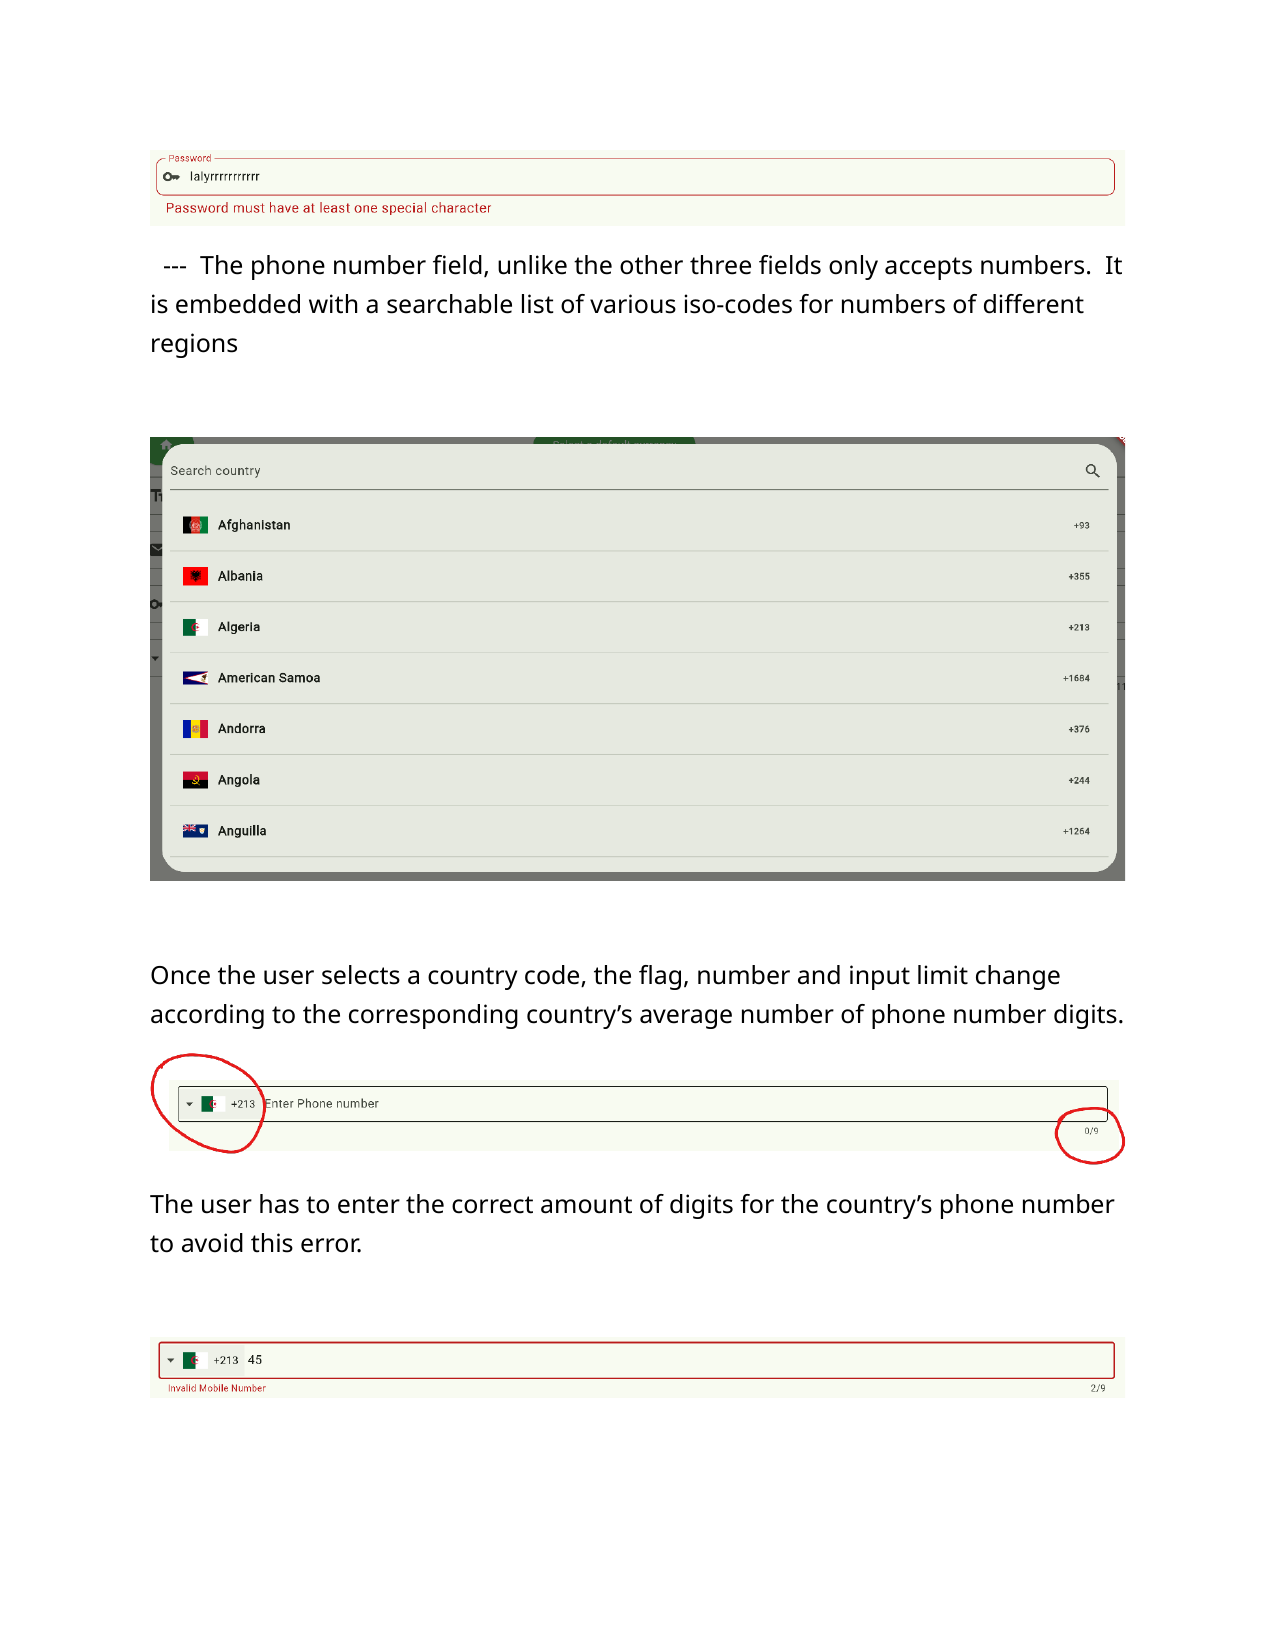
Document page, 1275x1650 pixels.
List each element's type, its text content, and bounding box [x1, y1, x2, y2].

picture [150, 150, 1125, 226]
picture [150, 437, 1125, 881]
picture [150, 1052, 1125, 1165]
picture [150, 1337, 1125, 1398]
text --- The phone number field, unlike the other three fields only accepts numbers. It is embedded with a searchable list of various iso-codes for numbers of different regions [150, 248, 1125, 360]
text The user has to enter the correct amount of digits for the country’s phone number to avoid this error. [150, 1187, 1125, 1260]
text Once the user selects a country code, the flag, number and input limit change according to the corresponding country’s average number of phone number digits. [150, 958, 1125, 1031]
